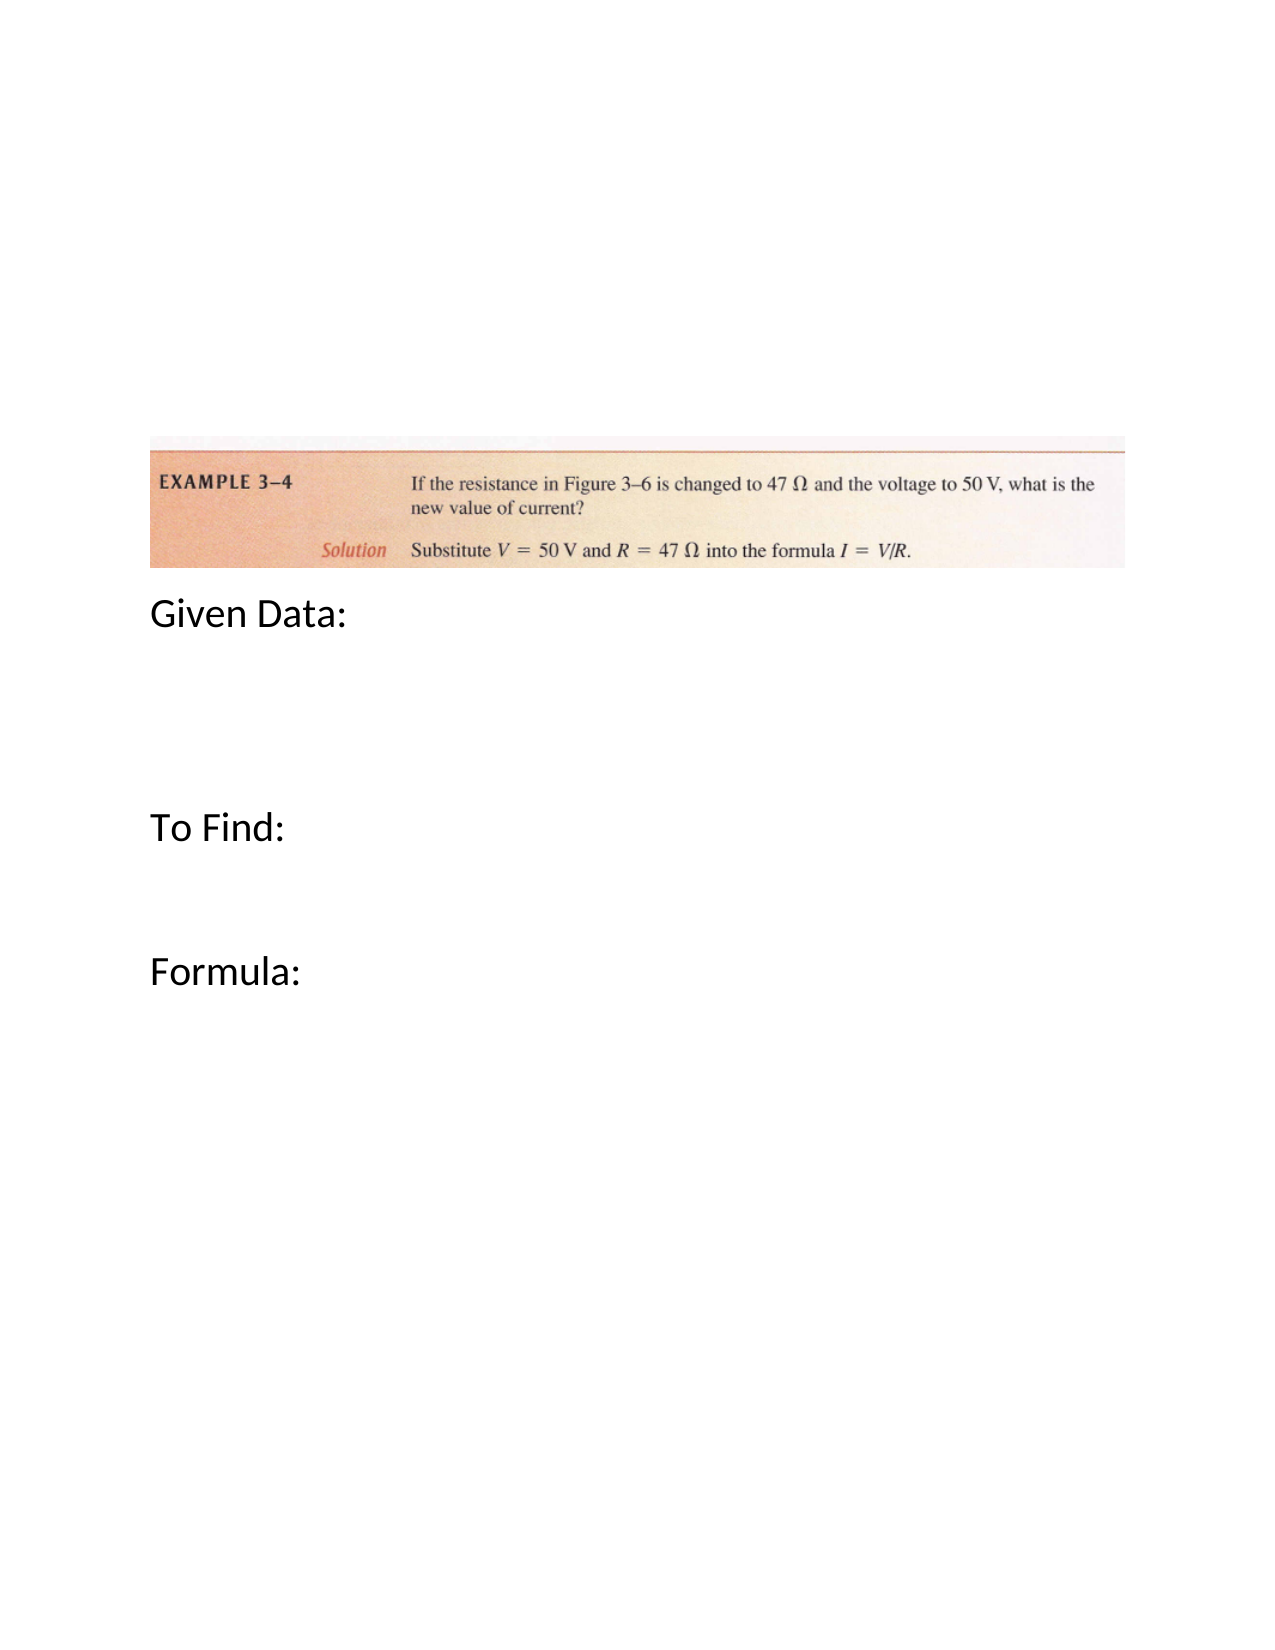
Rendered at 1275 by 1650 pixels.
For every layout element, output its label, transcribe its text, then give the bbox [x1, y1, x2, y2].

picture [150, 436, 1125, 568]
text Formula: [150, 944, 1125, 995]
text Given Data: [150, 587, 1125, 637]
text To Find: [150, 801, 1125, 852]
